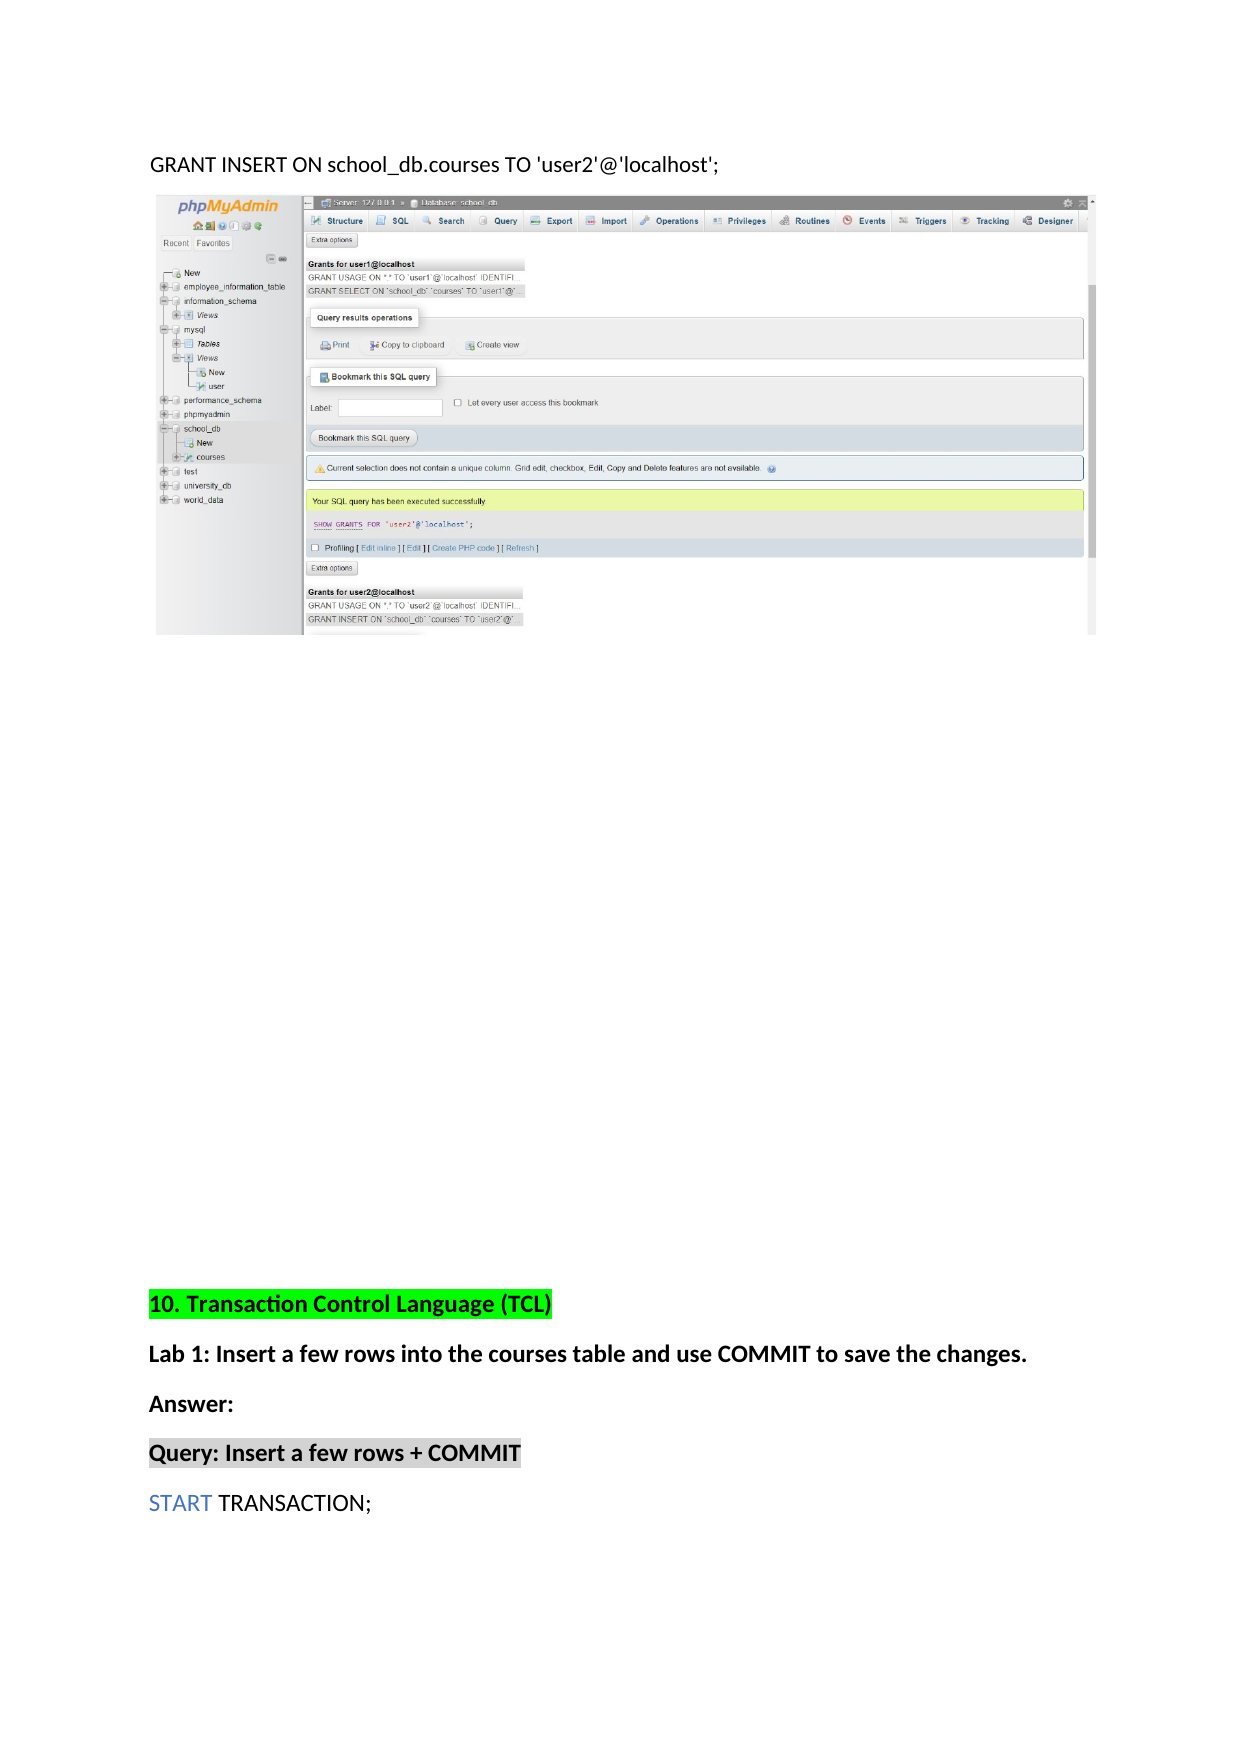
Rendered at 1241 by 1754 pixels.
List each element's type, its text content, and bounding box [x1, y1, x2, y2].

text Query: Insert a few rows + COMMIT [148, 1437, 1134, 1468]
text Answer: [148, 1388, 1094, 1418]
text GRANT INSERT ON school_db.courses TO 'user2'@'localhost'; [150, 150, 1134, 178]
picture [155, 192, 1097, 635]
text START TRANSACTION; [148, 1487, 1134, 1518]
subtitle Transaction Control Language (TCL) [148, 1288, 1134, 1319]
text Lab 1: Insert a few rows into the courses table and use COMMIT to save the changes. [148, 1338, 1094, 1369]
